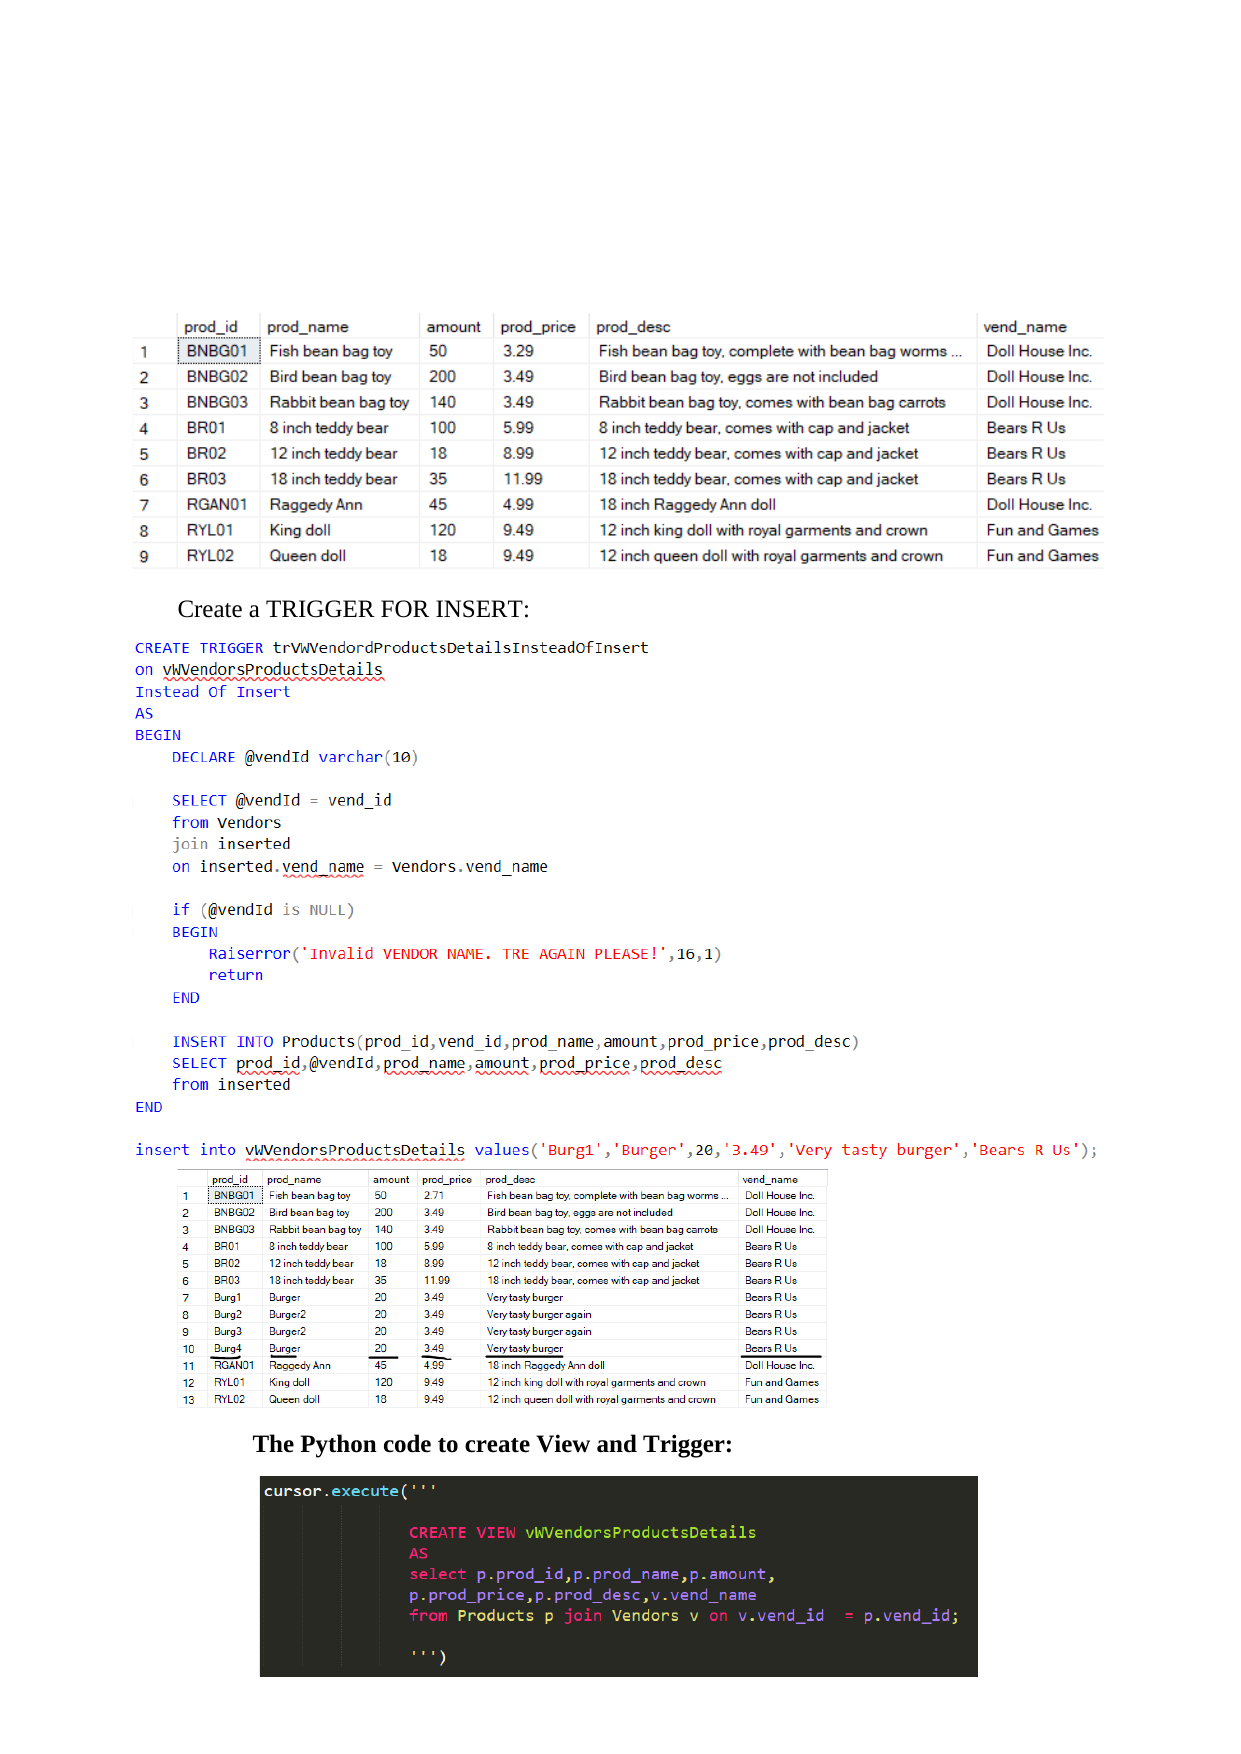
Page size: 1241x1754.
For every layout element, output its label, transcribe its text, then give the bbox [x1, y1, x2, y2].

picture [132, 632, 1104, 1161]
picture [259, 1476, 978, 1677]
text The Python code to create View and Trigger: [177, 1429, 1152, 1457]
picture [132, 313, 1104, 570]
picture [177, 1169, 829, 1410]
